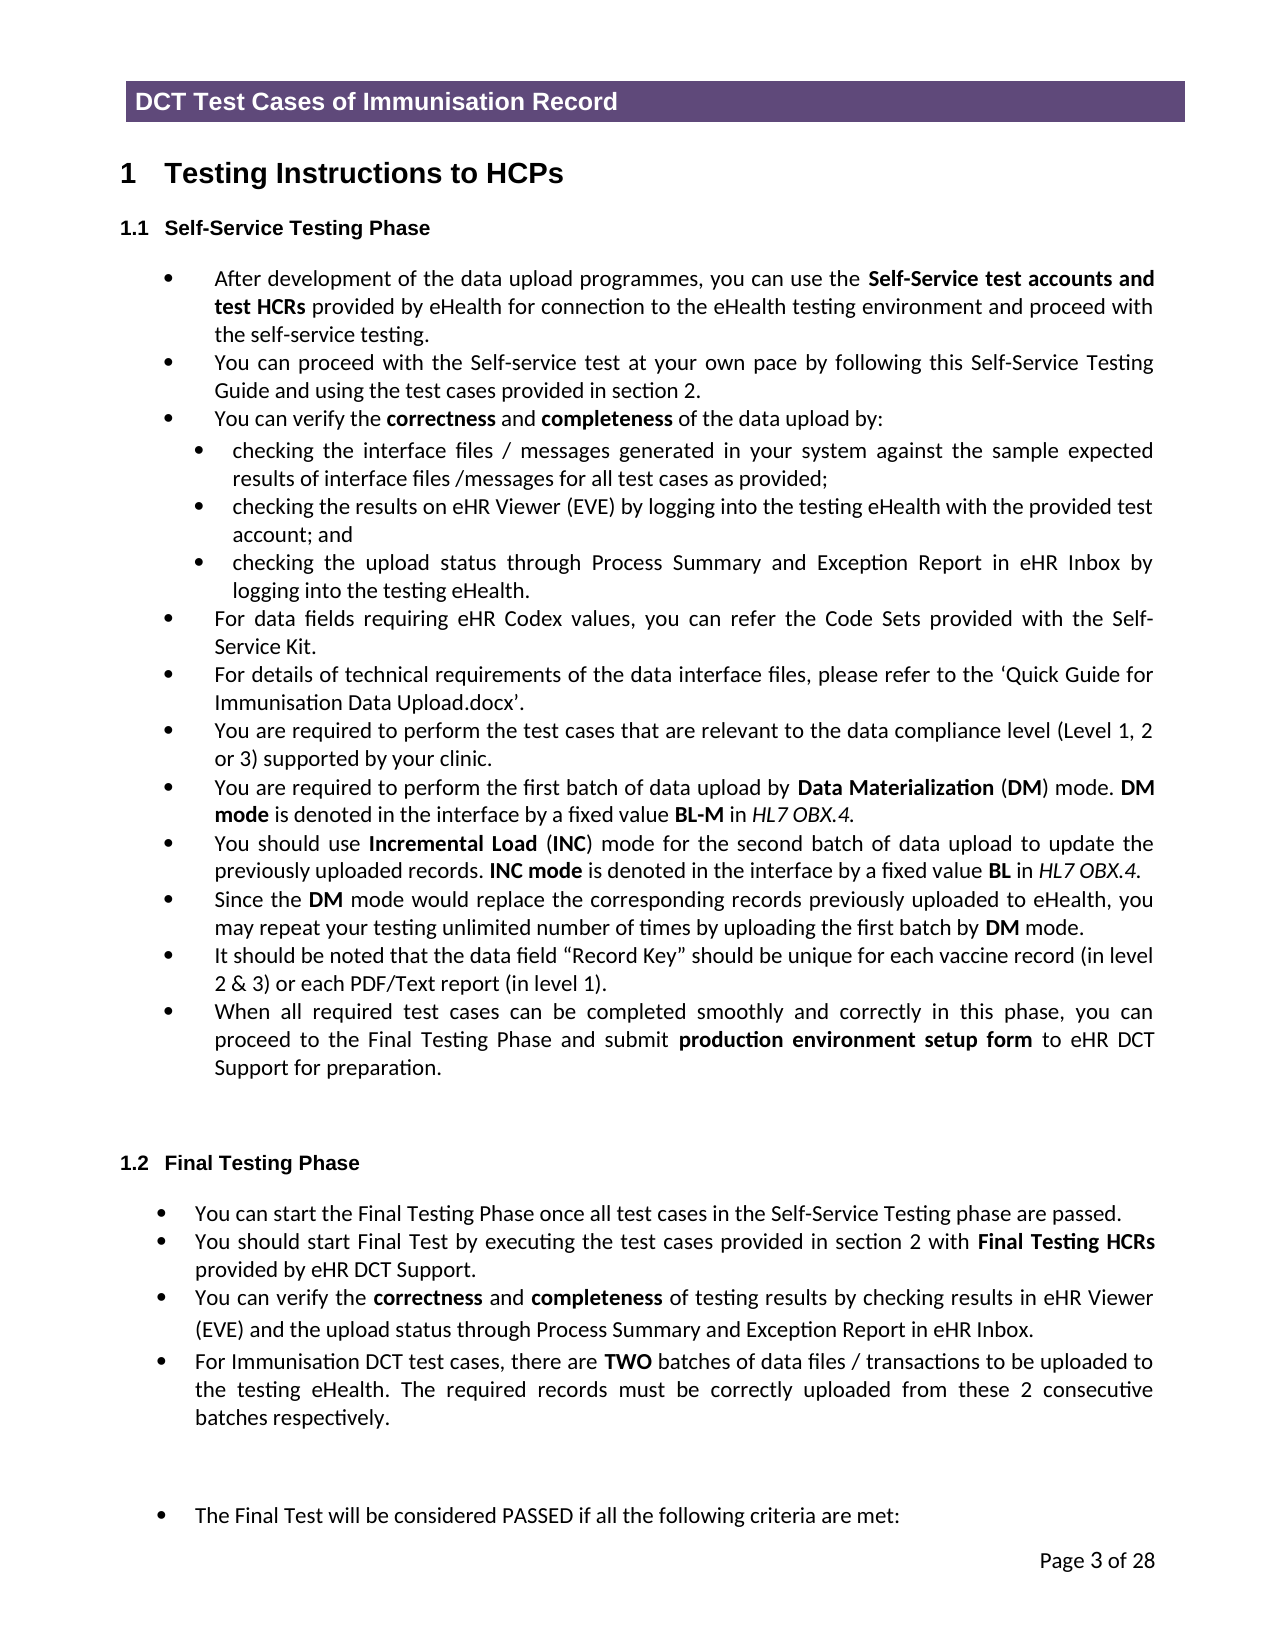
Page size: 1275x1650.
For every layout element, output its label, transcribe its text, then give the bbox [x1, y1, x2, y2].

list You can verify the correctness and completeness of the data upload by: [164, 404, 1155, 432]
list You are required to perform the test cases that are relevant to the data compliance level (Level 1, 2 or 3) supported by your clinic. [164, 717, 1155, 773]
list When all required test cases can be completed smoothly and correctly in this phase, you can proceed to the Final Testing Phase and submit production environment setup form to eHR DCT Support for preparation. [164, 997, 1155, 1081]
list You can start the Final Testing Phase once all test cases in the Self-Service Testing phase are passed. [157, 1199, 1155, 1227]
list checking the interface files / messages generated in your system against the sample expected results of interface files /messages for all test cases as provided; [195, 436, 1155, 492]
list Since the DM mode would replace the corresponding records previously uploaded to eHealth, you may repeat your testing unlimited number of times by uploading the first batch by DM mode. [164, 885, 1155, 941]
list You can proceed with the Self-service test at your own pace by following this Self-Service Testing Guide and using the test cases provided in section 2. [164, 348, 1155, 404]
list The Final Test will be considered PASSED if all the following criteria are met: [157, 1501, 1155, 1529]
subtitle Final Testing Phase [120, 1151, 1155, 1174]
list checking the results on eHR Viewer (EVE) by logging into the testing eHealth with the provided test account; and [195, 492, 1155, 548]
list For Immunisation DCT test cases, there are TWO batches of data files / transactions to be uploaded to the testing eHealth. The required records must be correctly uploaded from these 2 consecutive batches respectively. [157, 1347, 1155, 1431]
subtitle Self-Service Testing Phase [120, 216, 1155, 240]
list checking the upload status through Process Summary and Exception Report in eHR Inbox by logging into the testing eHealth. [195, 548, 1155, 604]
list You should start Final Test by executing the test cases provided in section 2 with Final Testing HCRs provided by eHR DCT Support. [157, 1227, 1155, 1283]
list It should be noted that the data field “Record Key” should be unique for each vaccine record (in level 2 & 3) or each PDF/Text report (in level 1). [164, 941, 1155, 997]
list For data fields requiring eHR Codex values, you can refer the Code Sets provided with the Self-Service Kit. [164, 604, 1155, 661]
list For details of technical requirements of the data interface files, please refer to the ‘Quick Guide for Immunisation Data Upload.docx’. [164, 661, 1155, 717]
list After development of the data upload programmes, you can use the Self-Service test accounts and test HCRs provided by eHealth for connection to the eHealth testing environment and proceed with the self-service testing. [164, 264, 1155, 348]
list You can verify the correctness and completeness of testing results by checking results in eHR Viewer (EVE) and the upload status through Process Summary and Exception Report in eHR Inbox. [157, 1283, 1155, 1343]
list You should use Incremental Load (INC) mode for the second batch of data upload to update the previously uploaded records. INC mode is denoted in the interface by a fixed value BL in HL7 OBX.4. [164, 829, 1155, 885]
list You are required to perform the first batch of data upload by Data Materialization (DM) mode. DM mode is denoted in the interface by a fixed value BL-M in HL7 OBX.4. [164, 773, 1155, 829]
subtitle Testing Instructions to HCPs [120, 156, 1155, 190]
